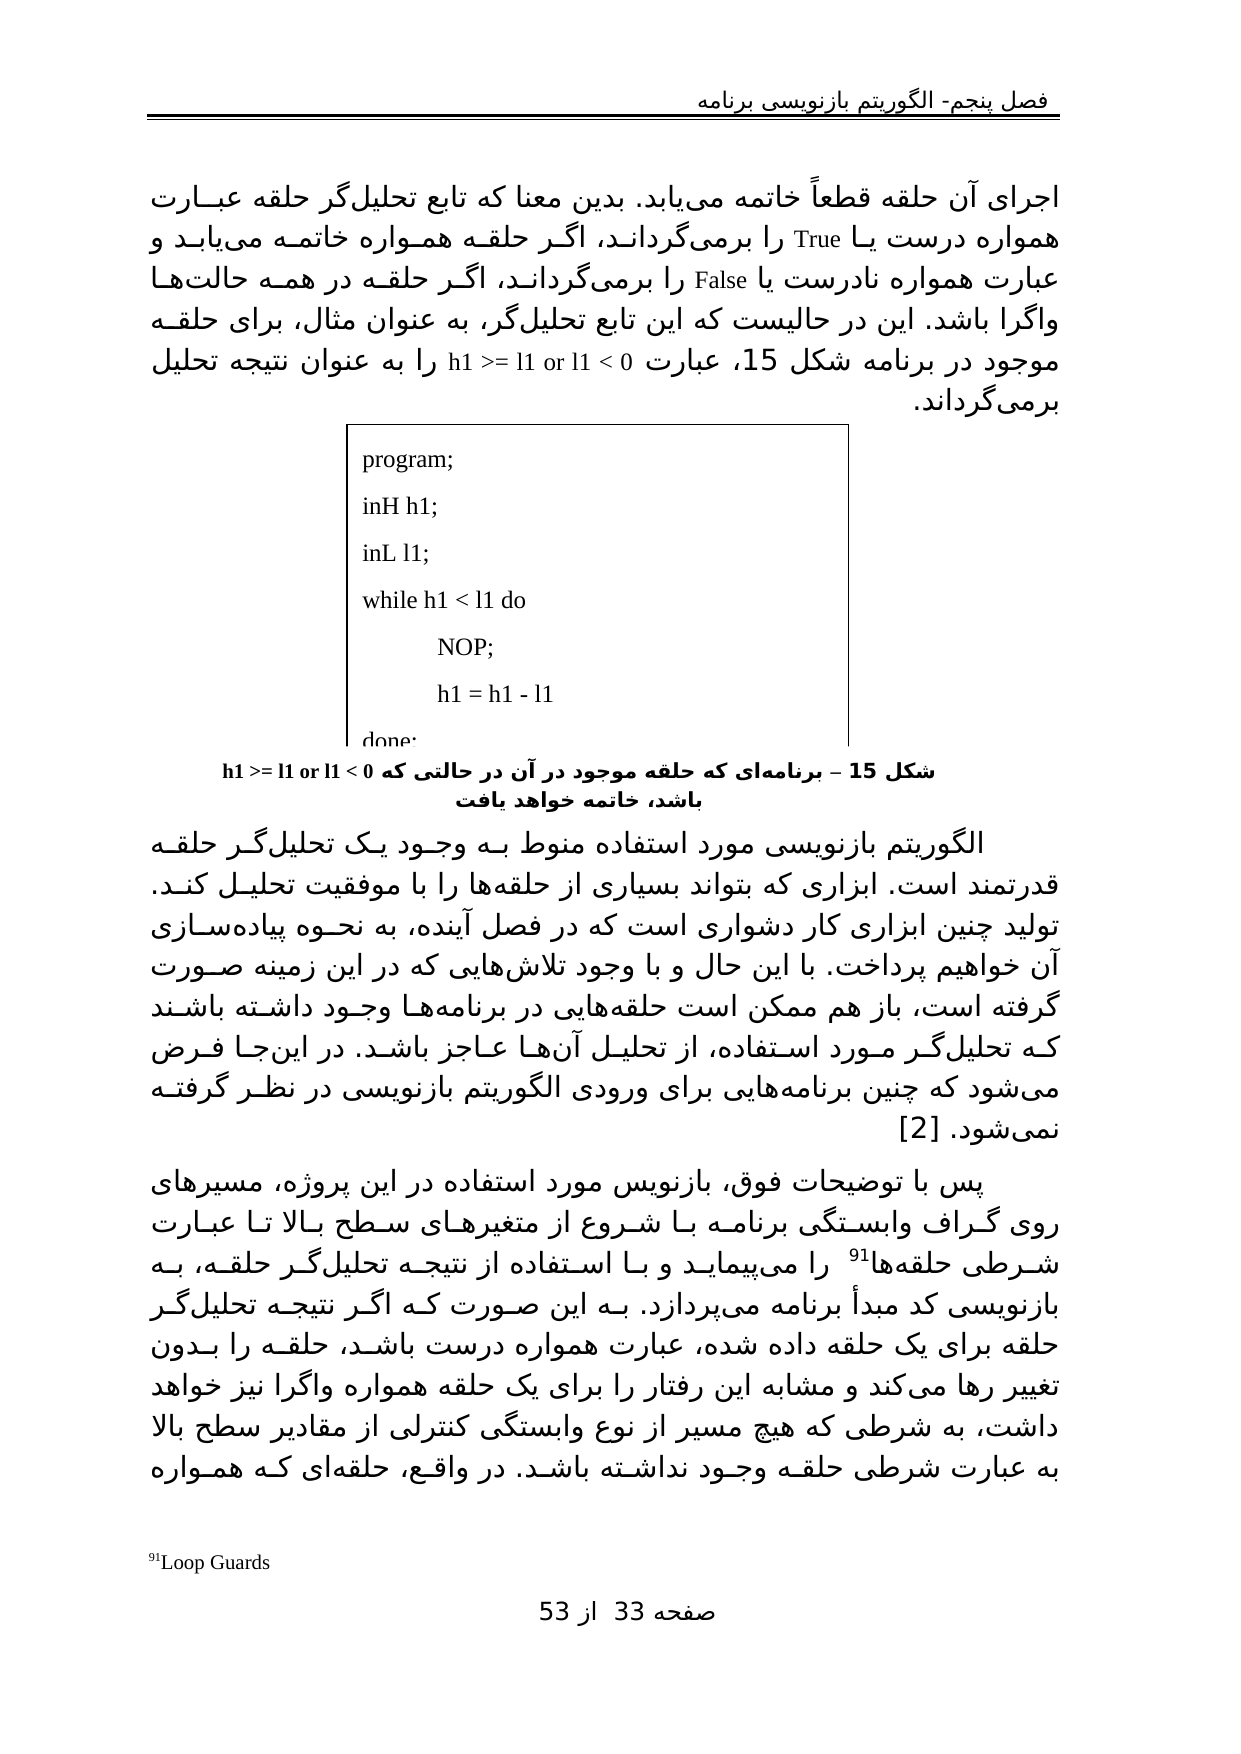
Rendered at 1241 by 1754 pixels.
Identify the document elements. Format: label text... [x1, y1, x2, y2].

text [150, 180, 1060, 418]
text الگوریتم بازنویسی مورد استفاده منوط به وجود یک تحلیل‌گر حلقه قدرتمند است. ابزاری که بتواند بسیاری از حلقه‌ها را با موفقیت تحلیل کند. تولید چنین ابزاری کار دشواری است که در فصل آینده، به نحوه پیاده‌سازی آن خواهیم پرداخت. با این حال و با وجود تلاش‌هایی که در این زمینه صورت گرفته است، باز هم ممکن است حلقه‌هایی در برنامه‌ها وجود داشته باشند که تحلیل‌گر مورد استفاده، از تحلیل آن‌ها عاجز باشد. در این‌جا فرض می‌شود که چنین برنامه‌هایی برای ورودی الگوریتم بازنویسی در نظر گرفته نمی‌شود. [2] [150, 826, 1060, 1146]
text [150, 1165, 1060, 1484]
